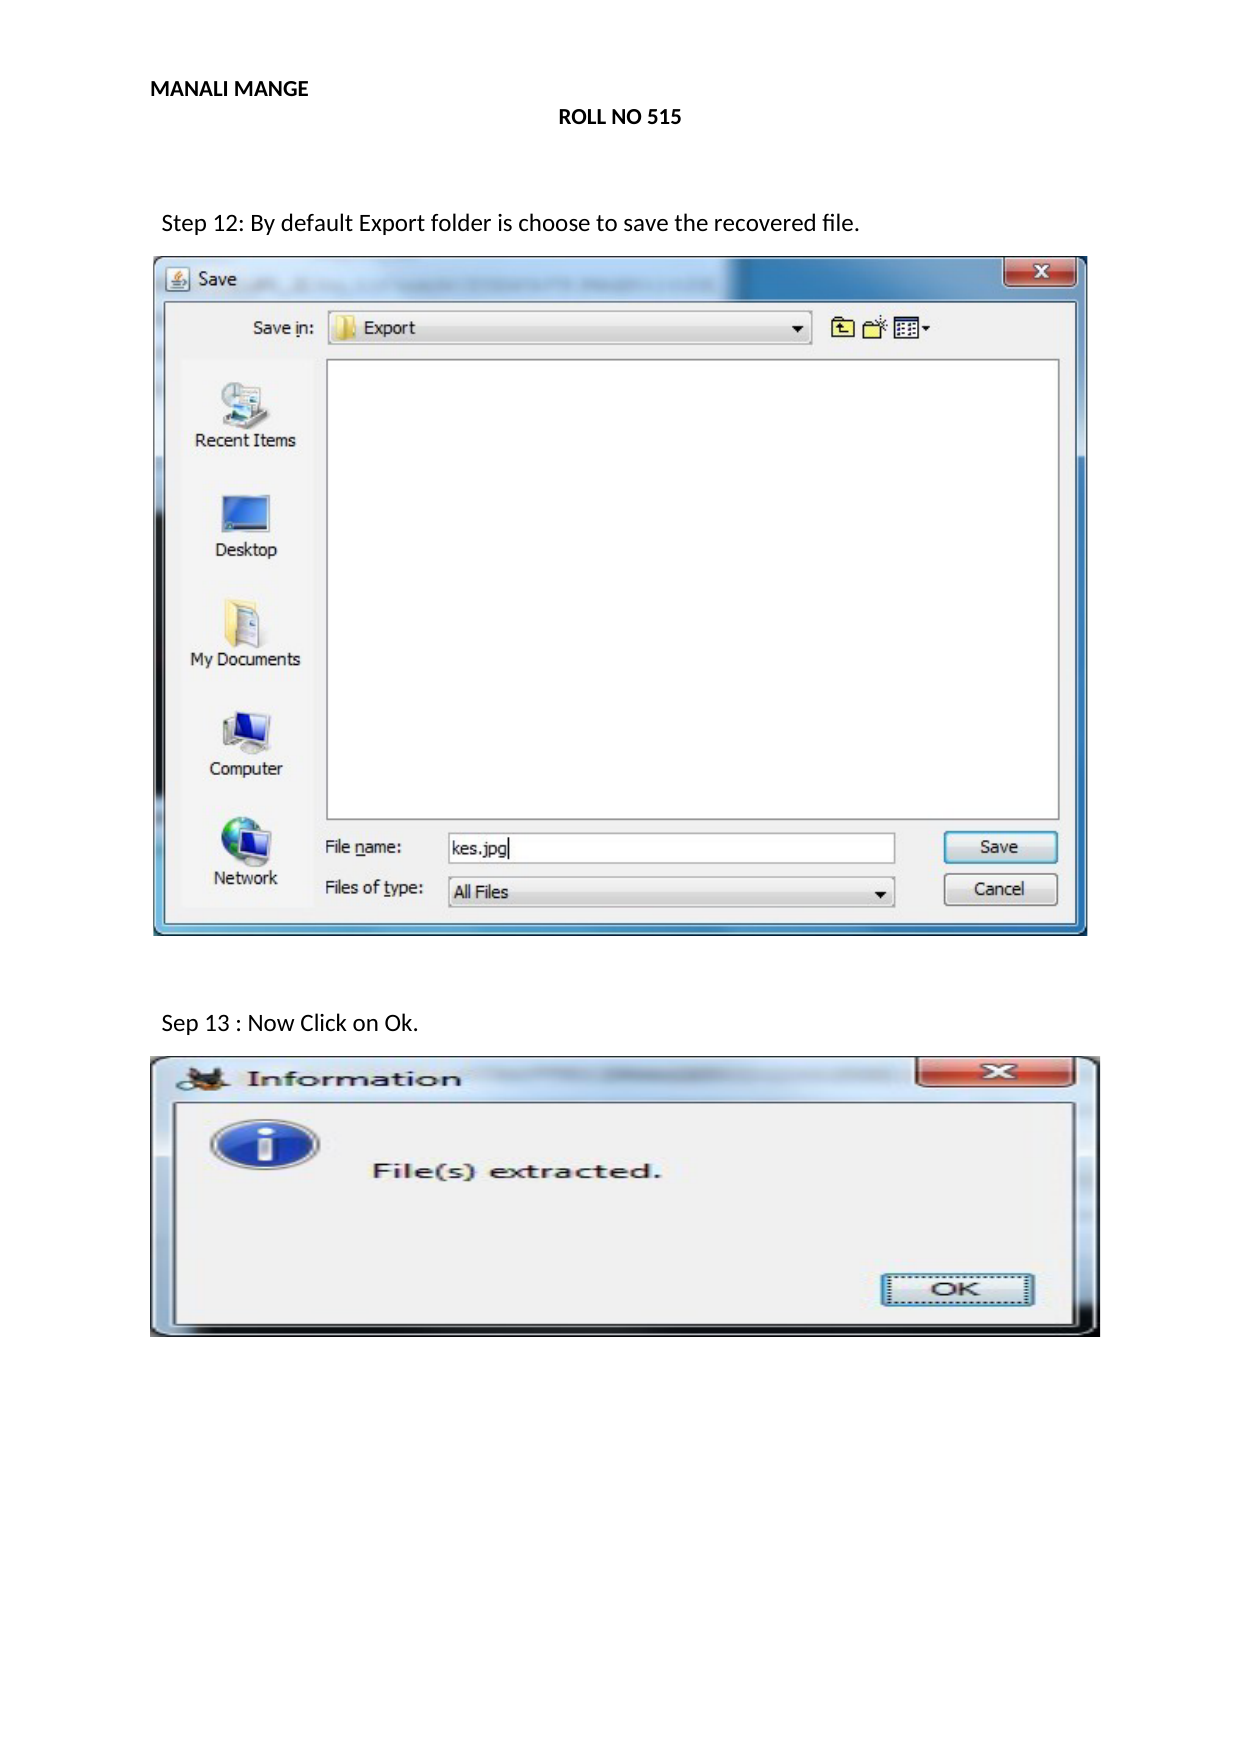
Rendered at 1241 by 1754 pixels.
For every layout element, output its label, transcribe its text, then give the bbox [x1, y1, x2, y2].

picture [153, 256, 1088, 936]
picture [150, 1056, 1100, 1337]
text Step 12: By default Export folder is choose to save the recovered file. [161, 207, 997, 237]
text Sep 13 : Now Click on Ok. [161, 1007, 997, 1038]
